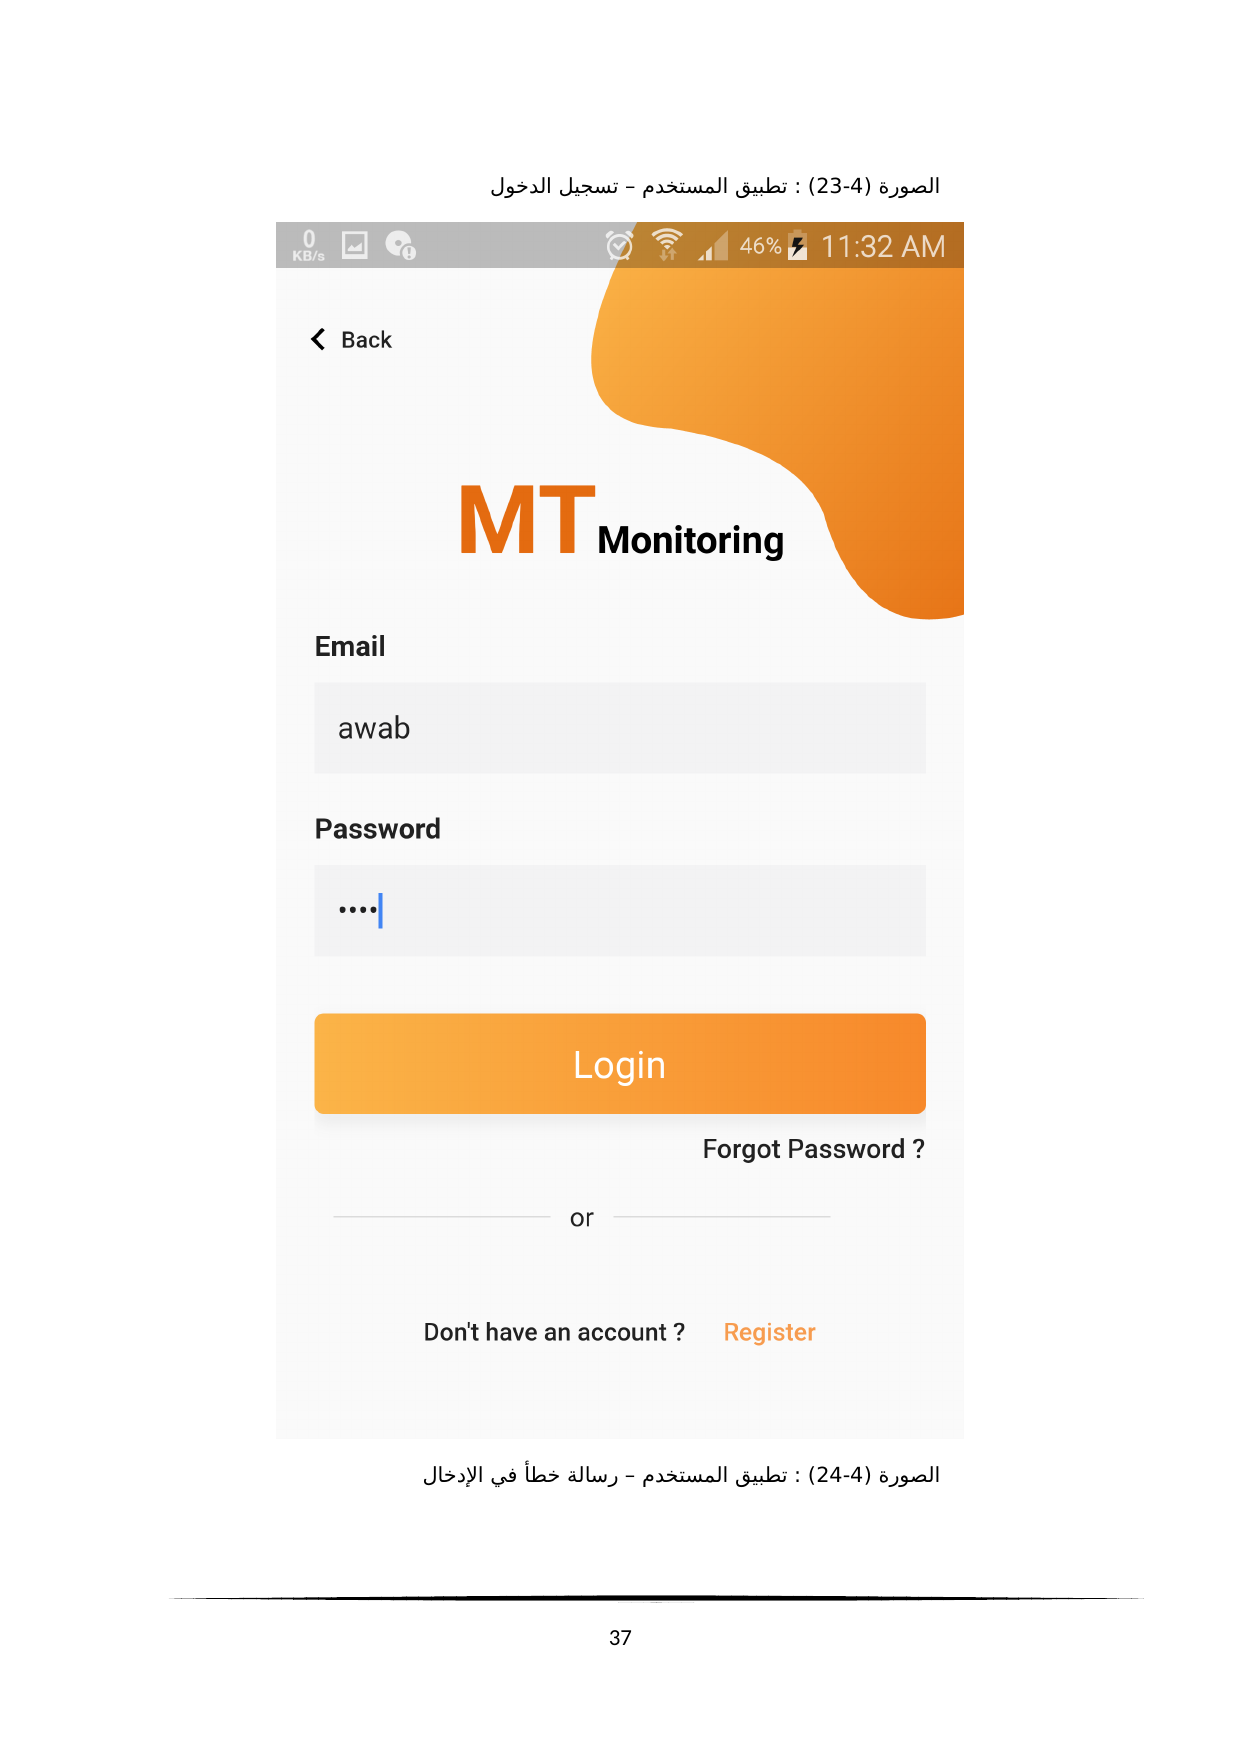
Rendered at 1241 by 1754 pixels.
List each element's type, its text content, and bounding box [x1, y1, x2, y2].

picture [168, 1594, 1144, 1603]
text الصورة (4-24) : تطبيق المستخدم – رسالة خطأ في الإدخال [150, 1463, 1015, 1488]
picture [276, 222, 964, 1439]
text الصورة (4-23) : تطبيق المستخدم – تسجيل الدخول [150, 174, 940, 198]
